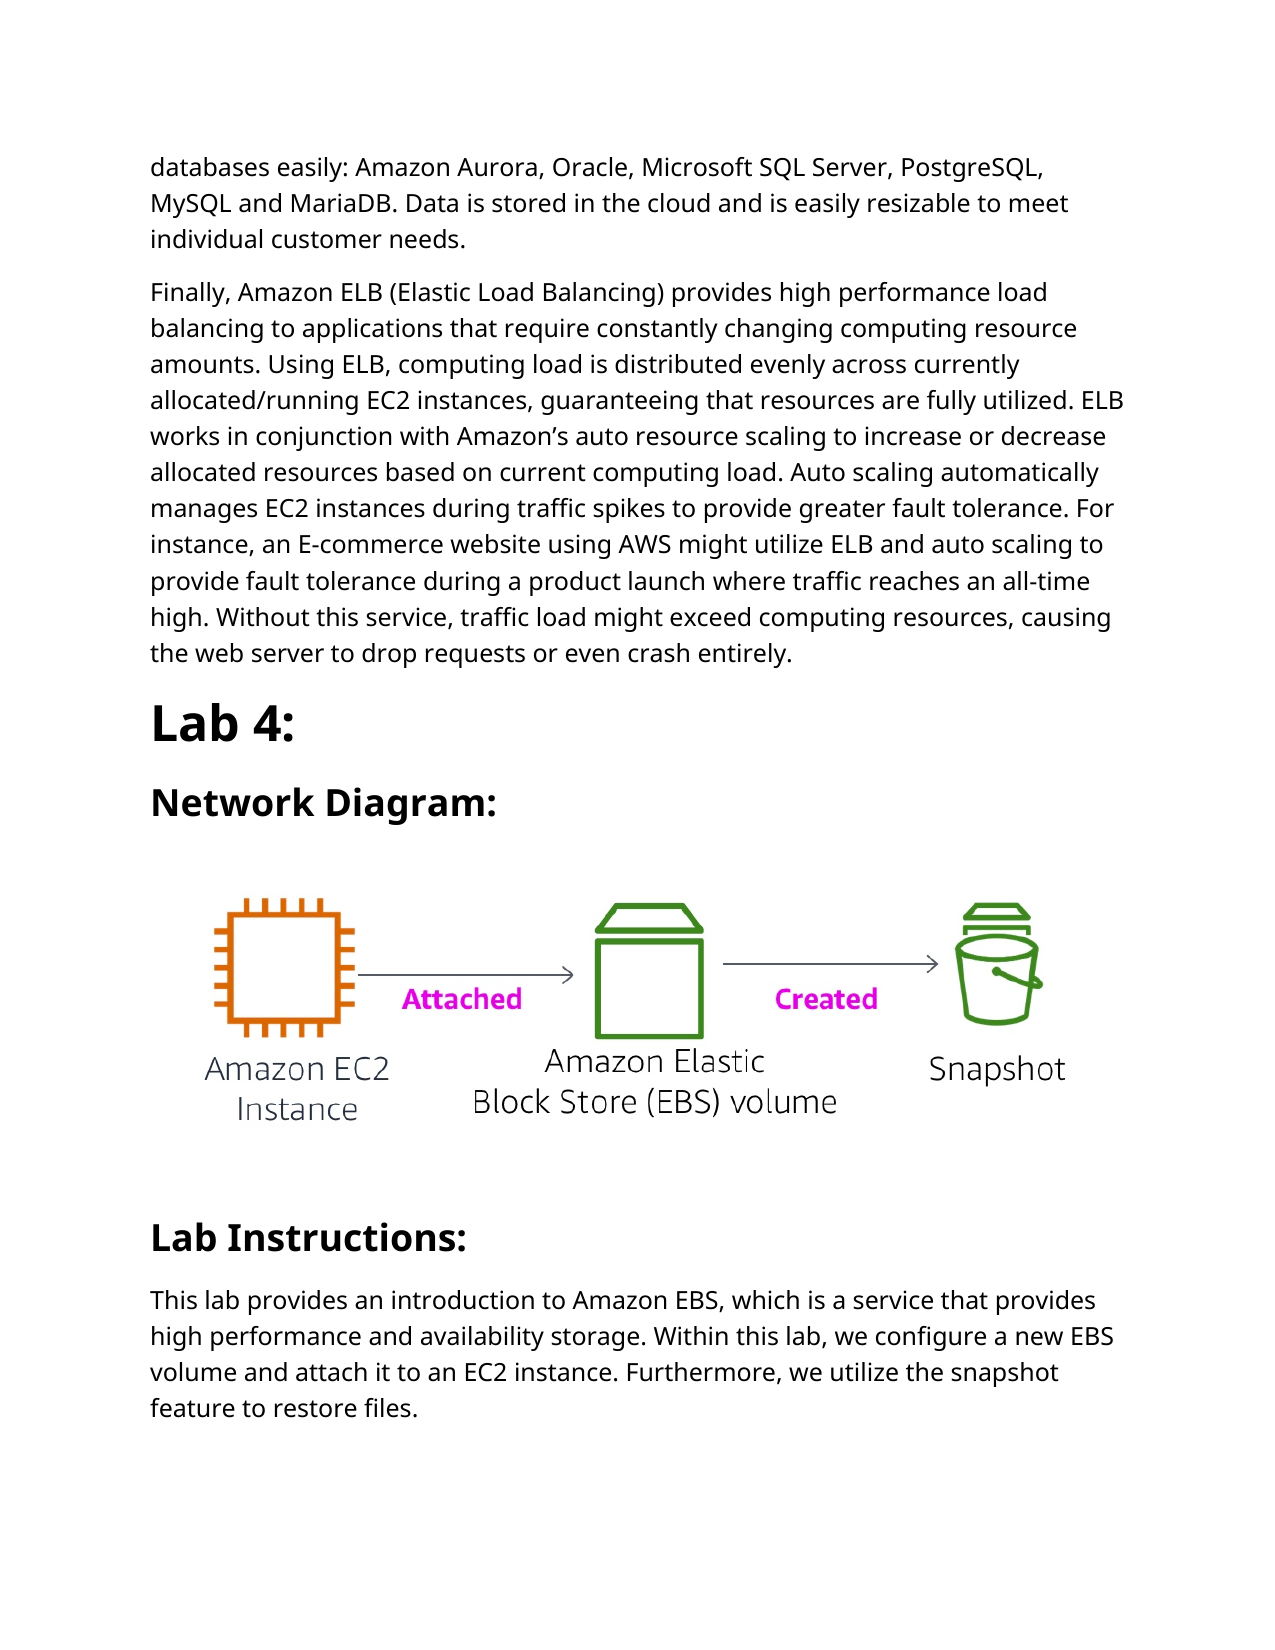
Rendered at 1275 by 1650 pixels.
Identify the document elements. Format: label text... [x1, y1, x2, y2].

text Lab Instructions: [150, 1212, 1125, 1263]
picture [150, 847, 1125, 1194]
text This lab provides an introduction to Amazon EBS, which is a service that provides high performance and availability storage. Within this lab, we configure a new EBS volume and attach it to an EC2 instance. Furthermore, we utilize the snapshot feature to restore files. [150, 1282, 1125, 1424]
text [150, 150, 1125, 256]
text Lab 4: [150, 688, 1125, 756]
text Finally, Amazon ELB (Elastic Load Balancing) provides high performance load balancing to applications that require constantly changing computing resource amounts. Using ELB, computing load is distributed evenly across currently allocated/running EC2 instances, guaranteeing that resources are fully utilized. ELB works in conjunction with Amazon’s auto resource scaling to increase or decrease allocated resources based on current computing load. Auto scaling automatically manages EC2 instances during traffic spikes to provide greater fault tolerance. For instance, an E-commerce website using AWS might utilize ELB and auto scaling to provide fault tolerance during a product launch where traffic reaches an all-time high. Without this service, traffic load might exceed computing resources, causing the web server to drop requests or even crash entirely. [150, 275, 1125, 669]
text Network Diagram: [150, 777, 1125, 828]
